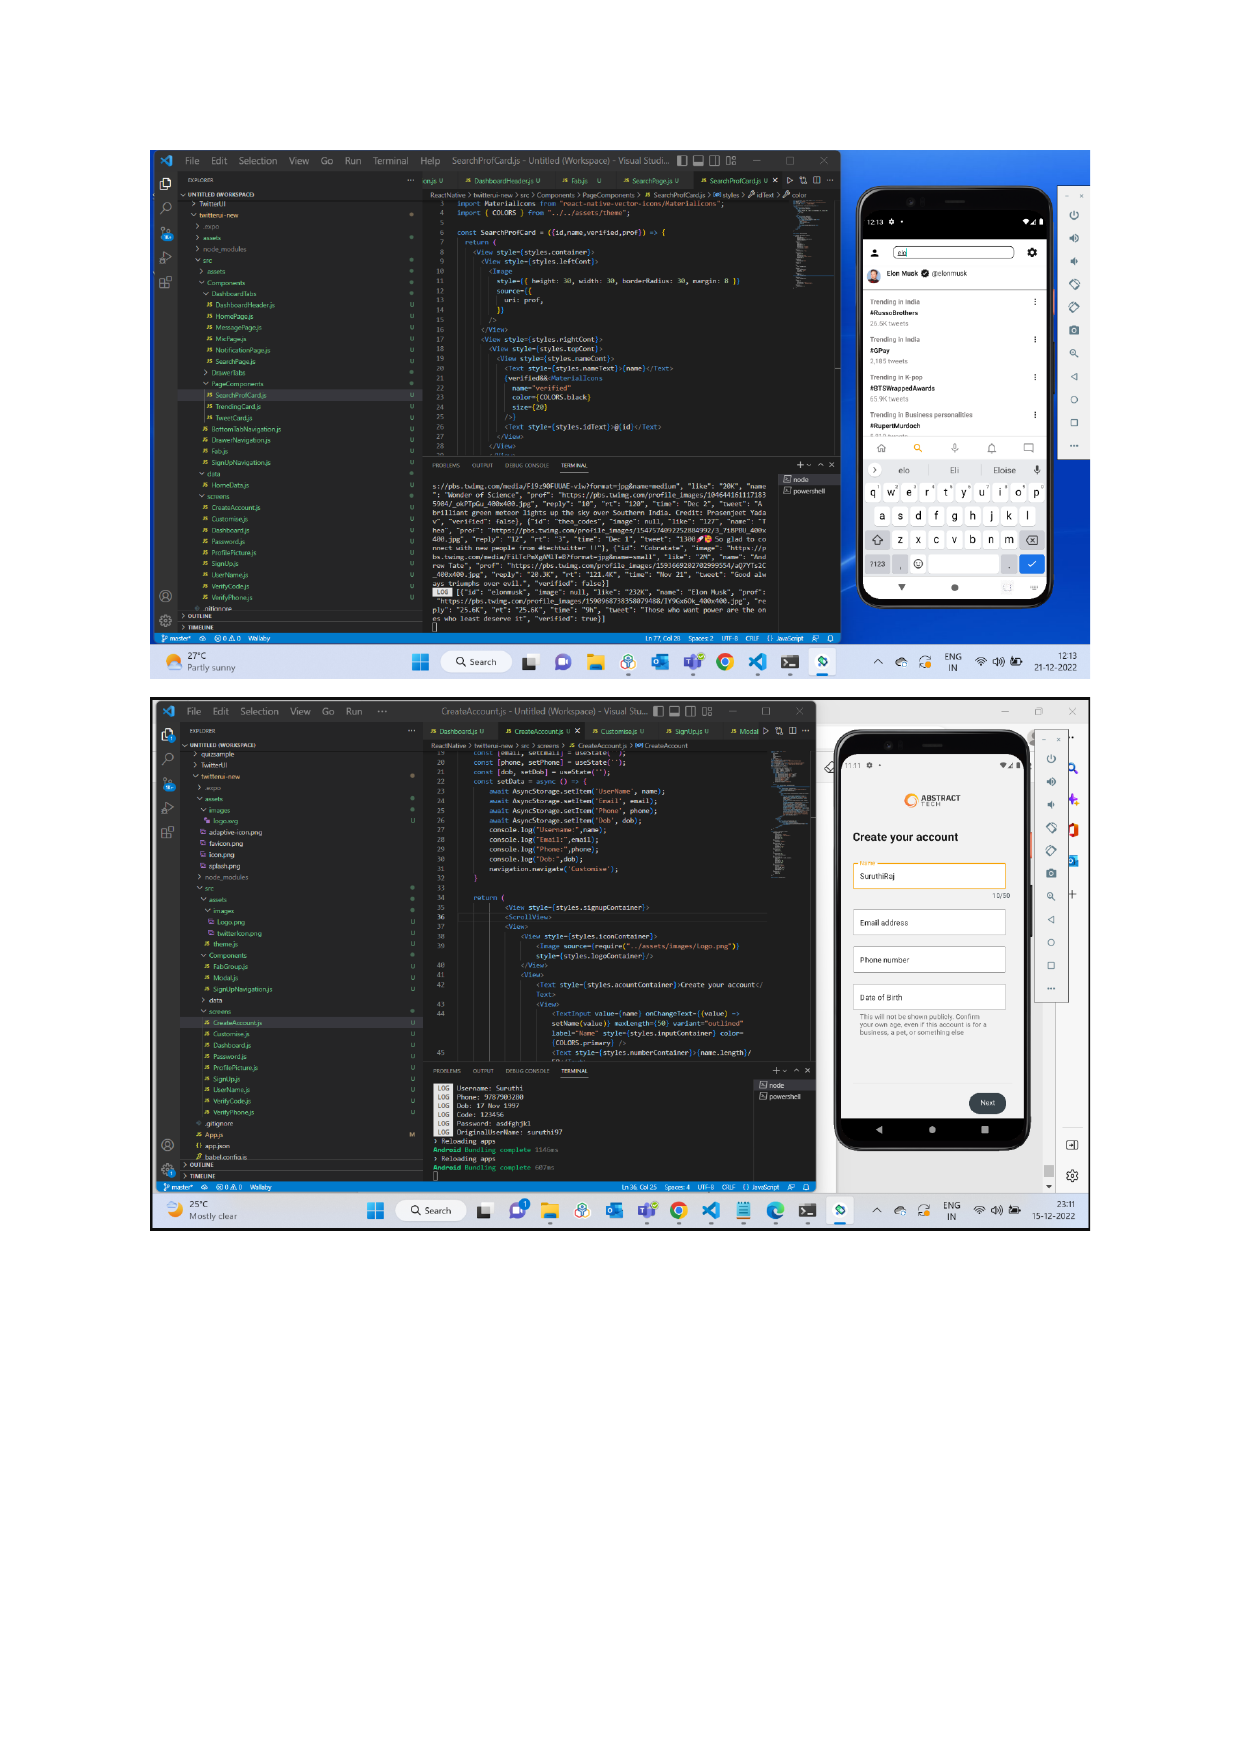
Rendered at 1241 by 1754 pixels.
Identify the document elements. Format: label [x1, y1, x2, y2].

picture [150, 697, 1091, 1231]
picture [150, 150, 1091, 679]
